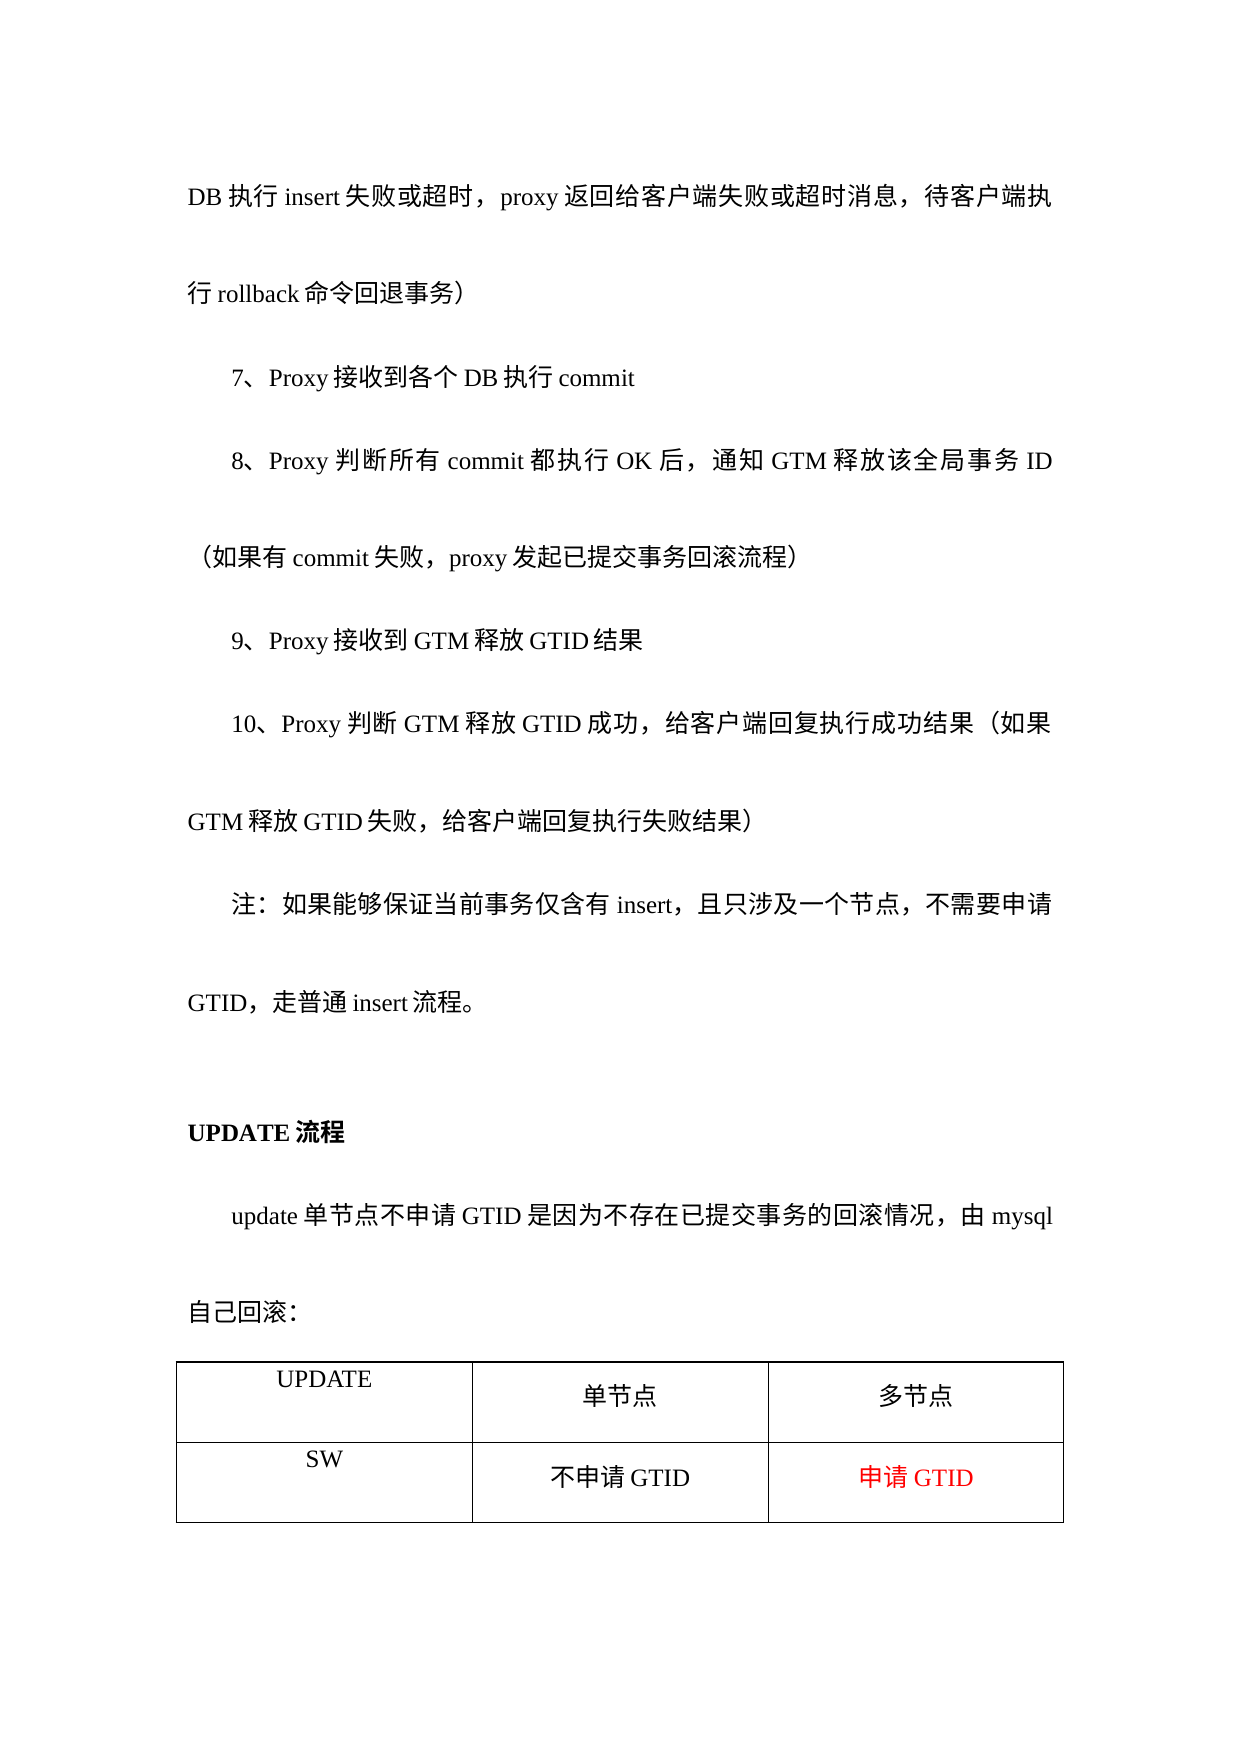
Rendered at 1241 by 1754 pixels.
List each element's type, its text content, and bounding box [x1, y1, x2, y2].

table_header 多节点 [769, 1363, 1063, 1442]
subtitle UPDATE流程 [187, 1098, 1053, 1163]
table_cell SW [177, 1443, 472, 1522]
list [187, 162, 1053, 324]
list Proxy判断GTM释放GTID成功，给客户端回复执行成功结果（如果GTM释放GTID失败，给客户端回复执行失败结果） [187, 689, 1053, 852]
text update单节点不申请GTID是因为不存在已提交事务的回滚情况，由mysql自己回滚： [187, 1181, 1053, 1343]
table_header 单节点 [473, 1363, 768, 1442]
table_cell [769, 1443, 1063, 1522]
list Proxy接收到各个DB执行commit [187, 343, 1053, 408]
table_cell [473, 1443, 768, 1522]
table_header UPDATE [177, 1363, 472, 1442]
text 注：如果能够保证当前事务仅含有insert，且只涉及一个节点，不需要申请GTID，走普通insert流程。 [187, 870, 1053, 1033]
list Proxy接收到GTM释放GTID结果 [187, 606, 1053, 671]
list Proxy判断所有commit都执行OK后，通知GTM释放该全局事务ID（如果有commit失败，proxy发起已提交事务回滚流程） [187, 426, 1053, 588]
